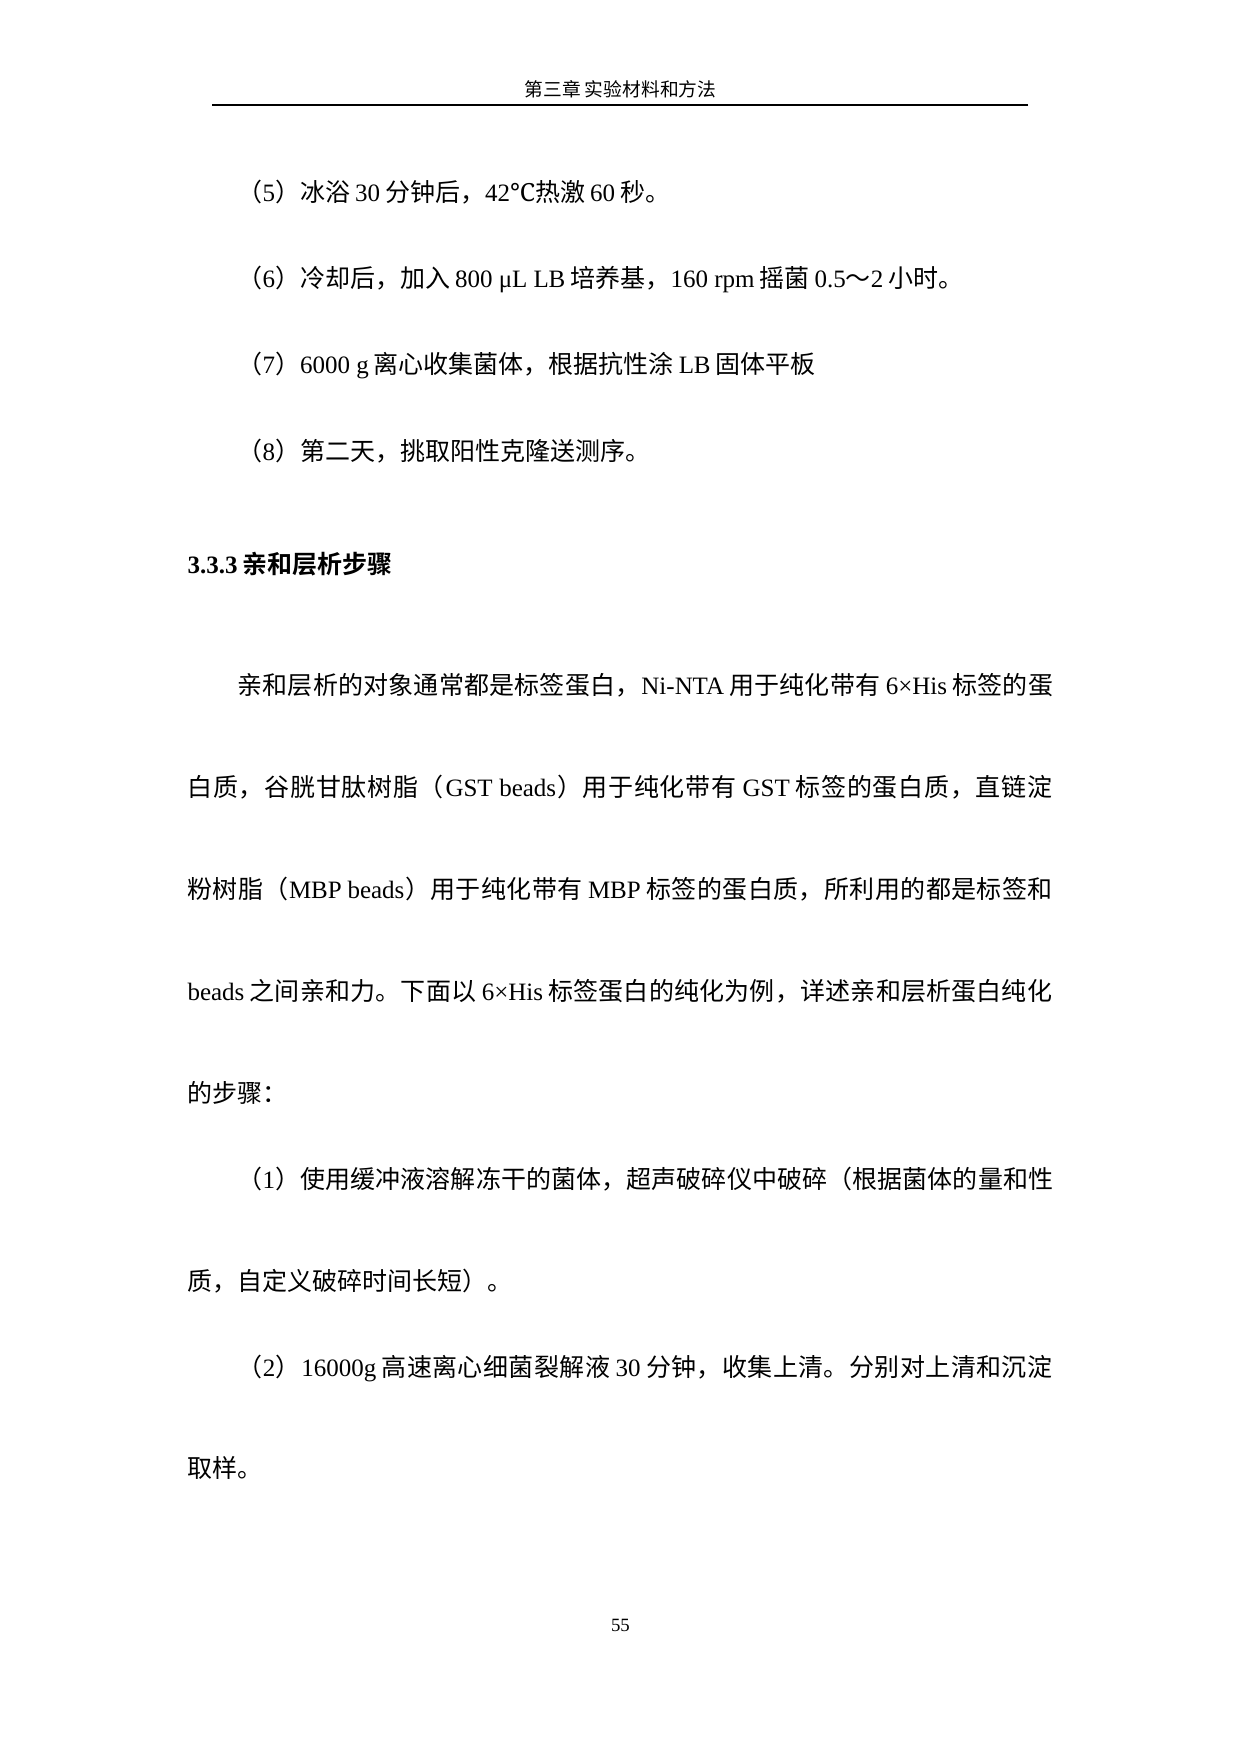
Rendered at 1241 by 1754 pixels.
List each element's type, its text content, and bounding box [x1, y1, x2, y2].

text （8）第二天，挑取阳性克隆送测序。 [187, 415, 1053, 483]
text （7）6000 g离心收集菌体，根据抗性涂LB固体平板 [187, 329, 1053, 397]
text （1）使用缓冲液溶解冻干的菌体，超声破碎仪中破碎（根据菌体的量和性质，自定义破碎时间长短）。 [187, 1143, 1053, 1313]
text （5）冰浴30分钟后，42℃热激60秒。 [187, 157, 1053, 225]
text 亲和层析的对象通常都是标签蛋白，Ni-NTA用于纯化带有6×His标签的蛋白质，谷胱甘肽树脂（GST beads）用于纯化带有GST标签的蛋白质，直链淀粉树脂（MBP beads）用于纯化带有MBP标签的蛋白质，所利用的都是标签和beads之间亲和力。下面以6×His标签蛋白的纯化为例，详述亲和层析蛋白纯化的步骤： [187, 650, 1053, 1125]
subtitle 3.3.3亲和层析步骤 [187, 528, 1053, 596]
text （2）16000g高速离心细菌裂解液30分钟，收集上清。分别对上清和沉淀取样。 [187, 1331, 1053, 1501]
text （6）冷却后，加入800 μL LB培养基，160 rpm摇菌0.5～2小时。 [187, 243, 1053, 311]
